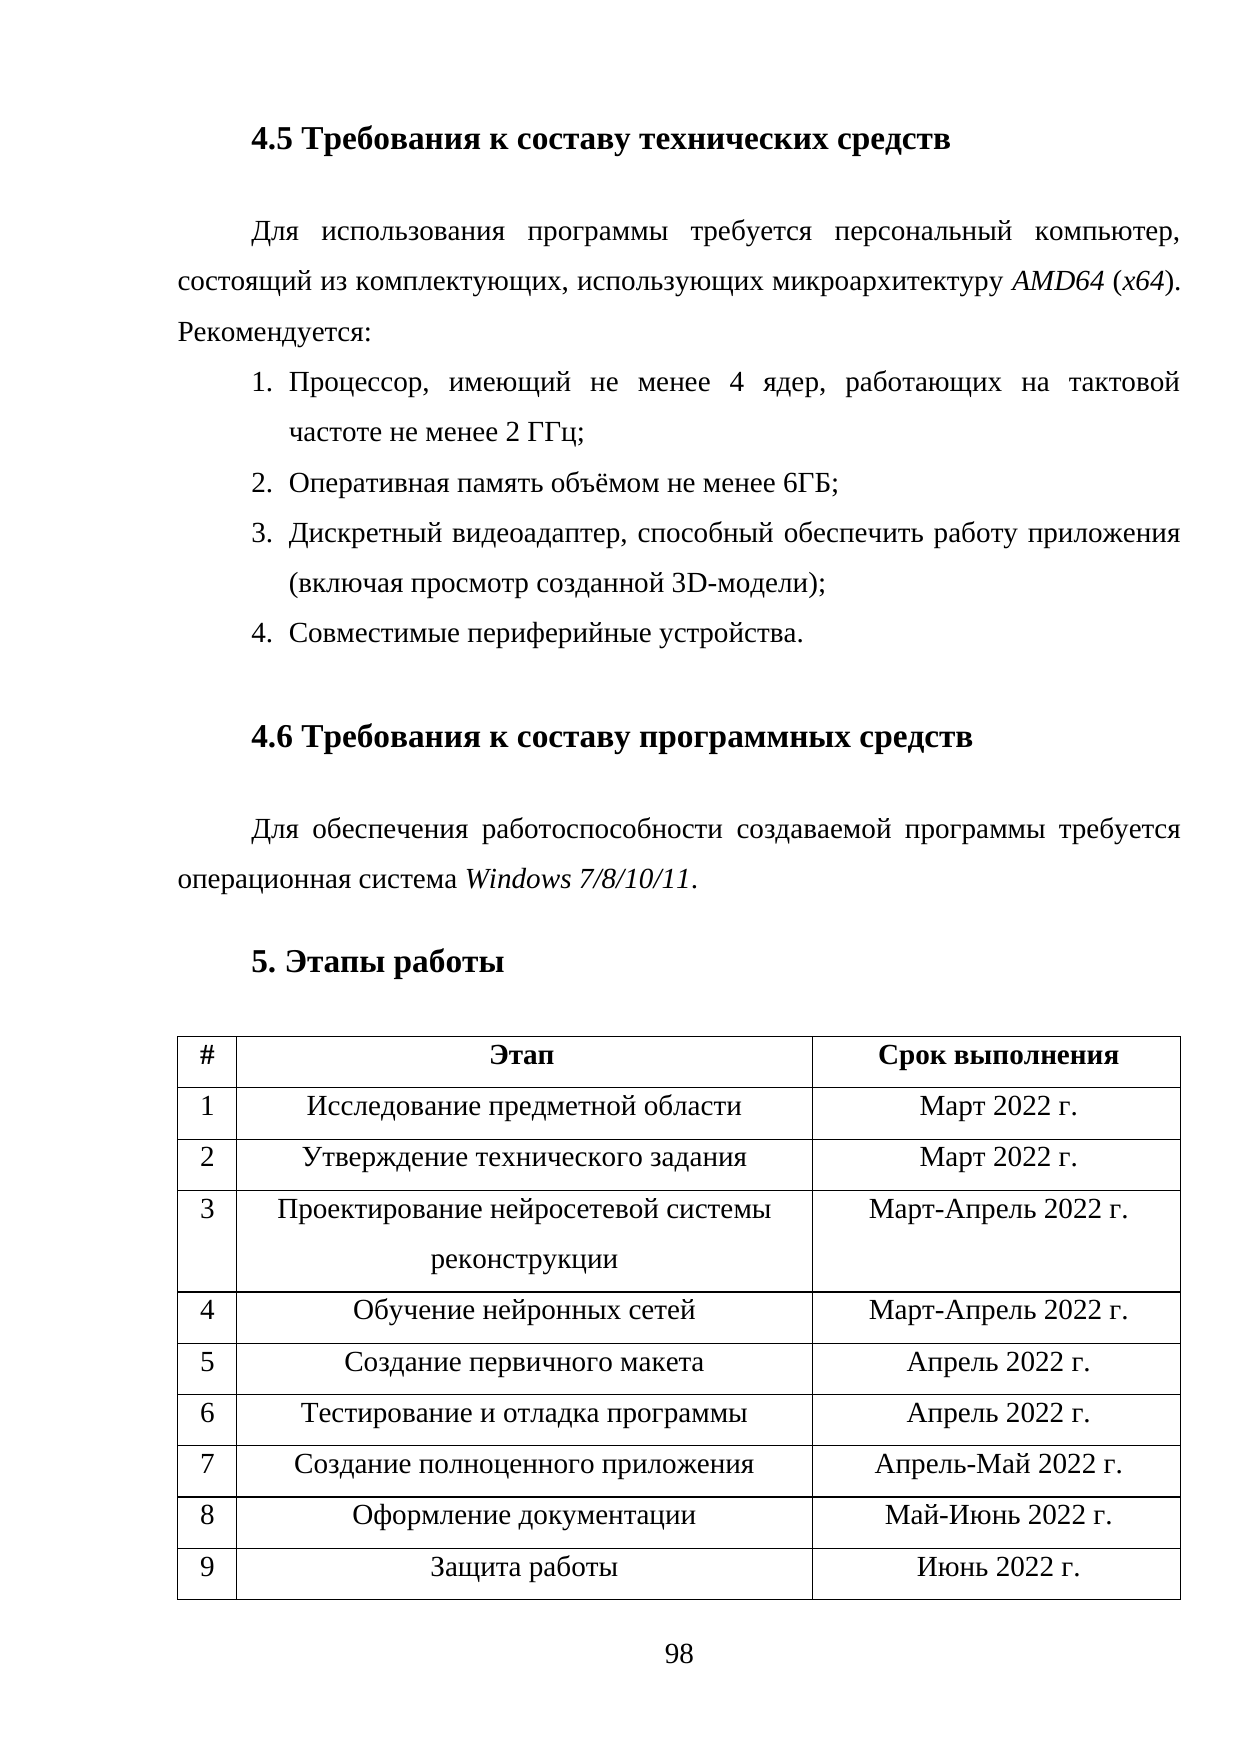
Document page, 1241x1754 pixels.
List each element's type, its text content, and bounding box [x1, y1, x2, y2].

table_cell Оформление документации [237, 1498, 812, 1548]
list Дискретный видеоадаптер, способный обеспечить работу приложения (включая просмотр созданной 3D-модели); [251, 515, 1181, 599]
table_cell 1 [178, 1088, 236, 1138]
table_cell Апрель 2022 г. [813, 1395, 1180, 1445]
table_cell Обучение нейронных сетей [237, 1293, 812, 1343]
table_cell 8 [178, 1498, 236, 1548]
subtitle 4.6 Требования к составу программных средств [251, 716, 1181, 754]
table_cell Июнь 2022 г. [813, 1549, 1180, 1599]
list Процессор, имеющий не менее 4 ядер, работающих на тактовой частоте не менее 2 ГГц; [251, 364, 1181, 448]
list Совместимые периферийные устройства. [251, 616, 1181, 649]
table_header Этап [237, 1037, 812, 1087]
table_cell 2 [178, 1140, 236, 1190]
table_cell Тестирование и отладка программы [237, 1395, 812, 1445]
list Оперативная память объёмом не менее 6ГБ; [251, 465, 1181, 498]
table_cell Апрель-Май 2022 г. [813, 1446, 1180, 1496]
table_cell 7 [178, 1446, 236, 1496]
table_cell Март-Апрель 2022 г. [813, 1191, 1180, 1291]
table_cell 9 [178, 1549, 236, 1599]
table_header # [178, 1037, 236, 1087]
table_cell Май-Июнь 2022 г. [813, 1498, 1180, 1548]
table_cell Исследование предметной области [237, 1088, 812, 1138]
table_cell Апрель 2022 г. [813, 1344, 1180, 1394]
table_cell Март 2022 г. [813, 1088, 1180, 1138]
table_cell Создание первичного макета [237, 1344, 812, 1394]
text Для обеспечения работоспособности создаваемой программы требуется операционная система Windows 7/8/10/11. [177, 811, 1181, 895]
table_cell Защита работы [237, 1549, 812, 1599]
table_cell Утверждение технического задания [237, 1140, 812, 1190]
table_header Срок выполнения [813, 1037, 1180, 1087]
subtitle 4.5 Требования к составу технических средств [177, 118, 1181, 156]
table_cell Март 2022 г. [813, 1140, 1180, 1190]
table_cell 4 [178, 1293, 236, 1343]
table_cell Март-Апрель 2022 г. [813, 1293, 1180, 1343]
table_cell 3 [178, 1191, 236, 1291]
table_cell Создание полноценного приложения [237, 1446, 812, 1496]
subtitle 5. Этапы работы [251, 941, 1181, 979]
table_cell 6 [178, 1395, 236, 1445]
table_cell Проектирование нейросетевой системы реконструкции [237, 1191, 812, 1291]
table_cell 5 [178, 1344, 236, 1394]
text Для использования программы требуется персональный компьютер, состоящий из комплектующих, использующих микроархитектуру AMD64 (x64). Рекомендуется: [177, 213, 1181, 347]
